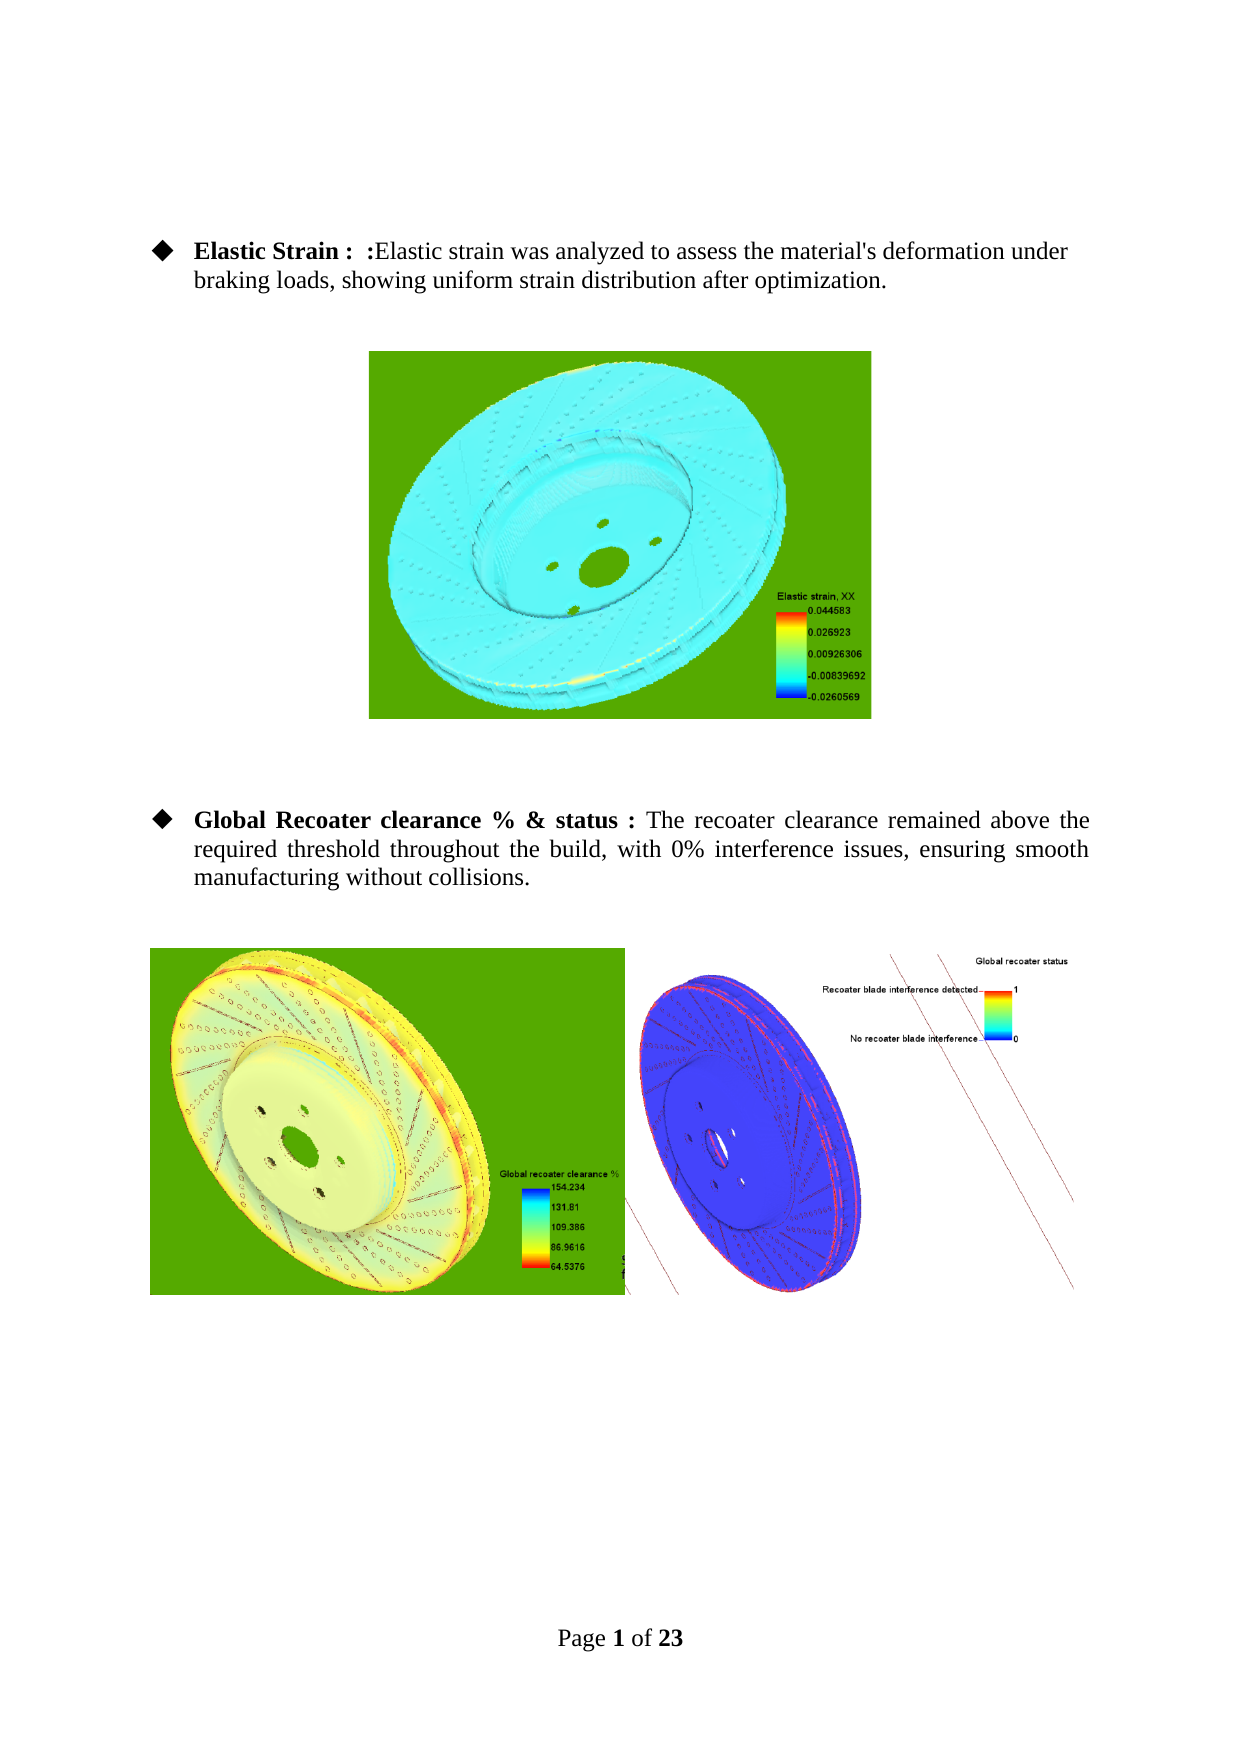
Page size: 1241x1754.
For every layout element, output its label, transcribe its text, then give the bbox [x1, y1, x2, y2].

picture [368, 351, 872, 719]
list Elastic Strain : :Elastic strain was analyzed to assess the material's deformation under braking loads, showing uniform strain distribution after optimization. [150, 236, 1090, 294]
list Global Recoater clearance % & status : The recoater clearance remained above the required threshold throughout the build, with 0% interference issues, ensuring smooth manufacturing without collisions. [150, 805, 1090, 891]
picture [150, 948, 1074, 1295]
